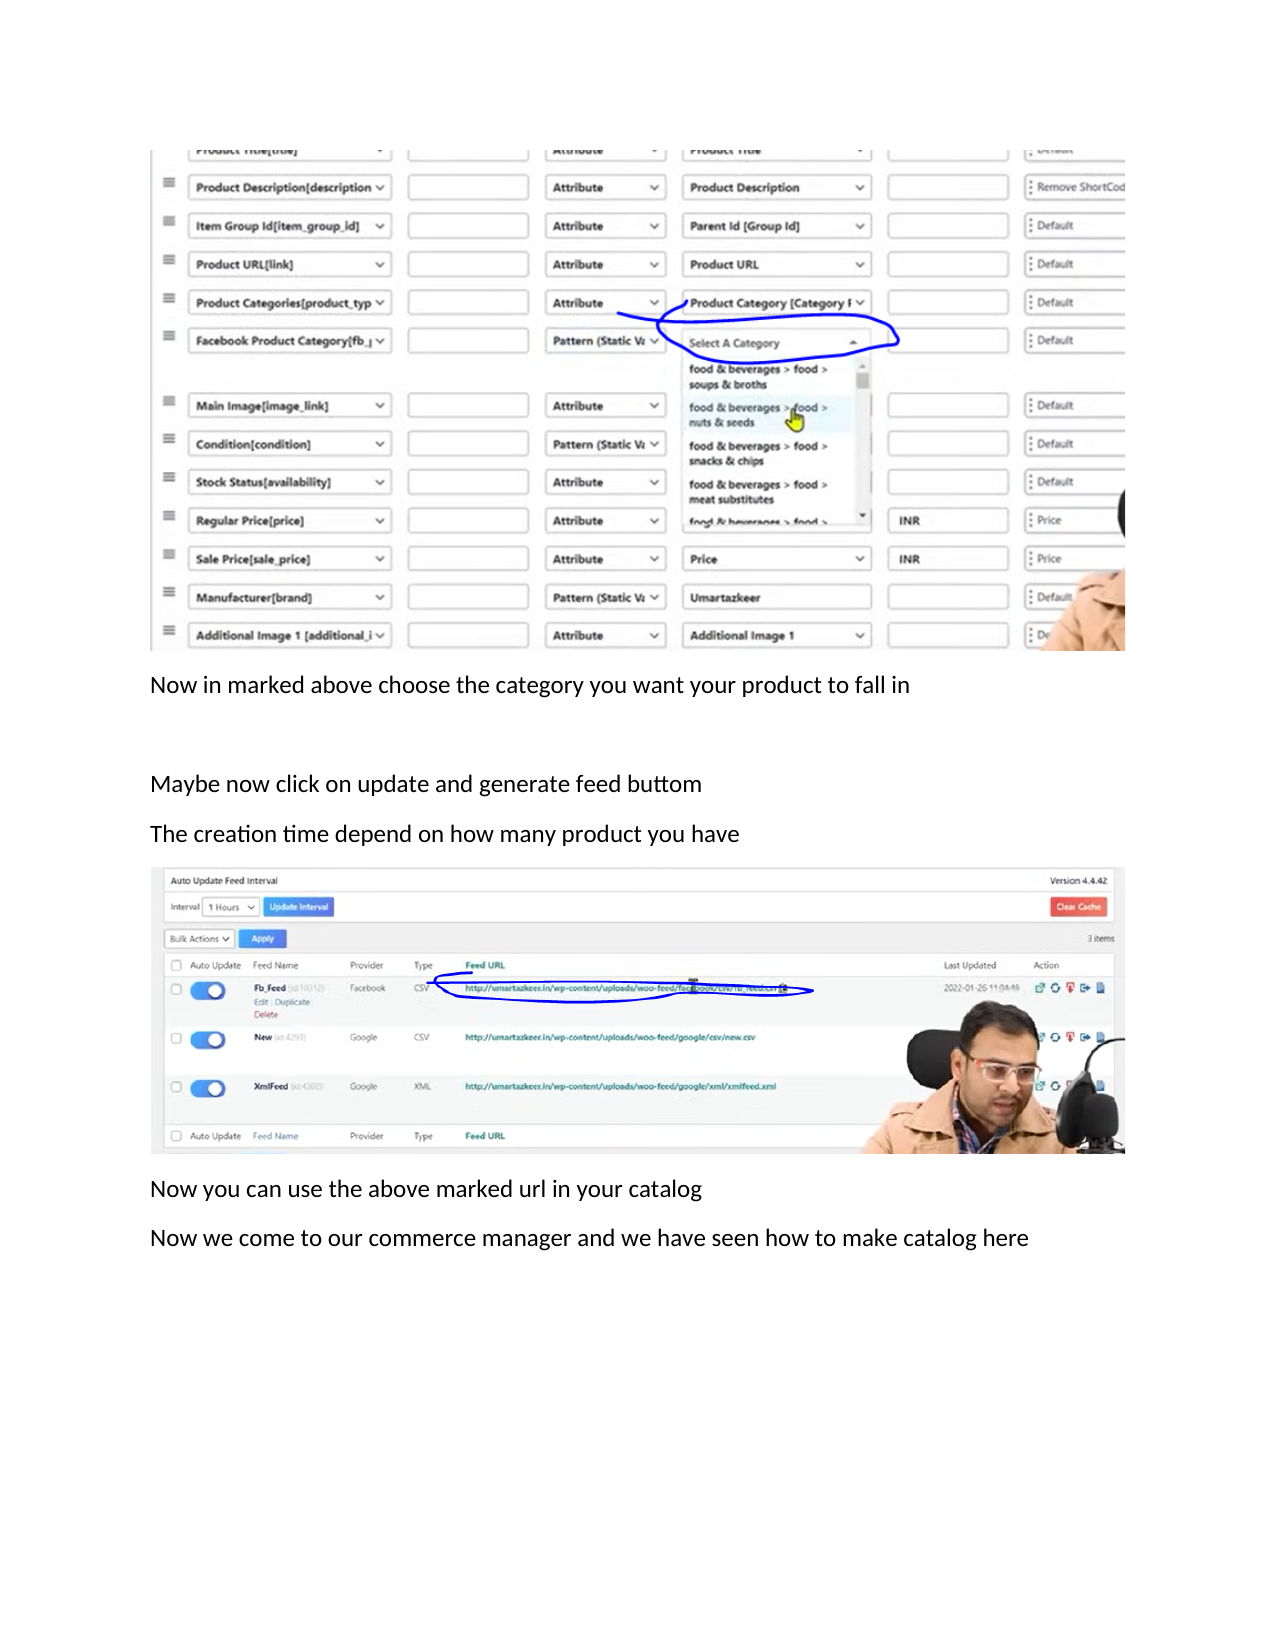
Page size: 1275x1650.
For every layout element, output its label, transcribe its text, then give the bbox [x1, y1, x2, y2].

text The creation time depend on how many product you have [150, 818, 1125, 848]
picture [150, 867, 1125, 1154]
text Now you can use the above marked url in your catalog [150, 1173, 1125, 1203]
text Maybe now click on update and generate feed buttom [150, 768, 1125, 799]
picture [150, 150, 1125, 651]
text Now in marked above choose the category you want your product to fall in [150, 669, 1125, 699]
text Now we come to our commerce manager and we have seen how to make catalog here [150, 1222, 1125, 1253]
